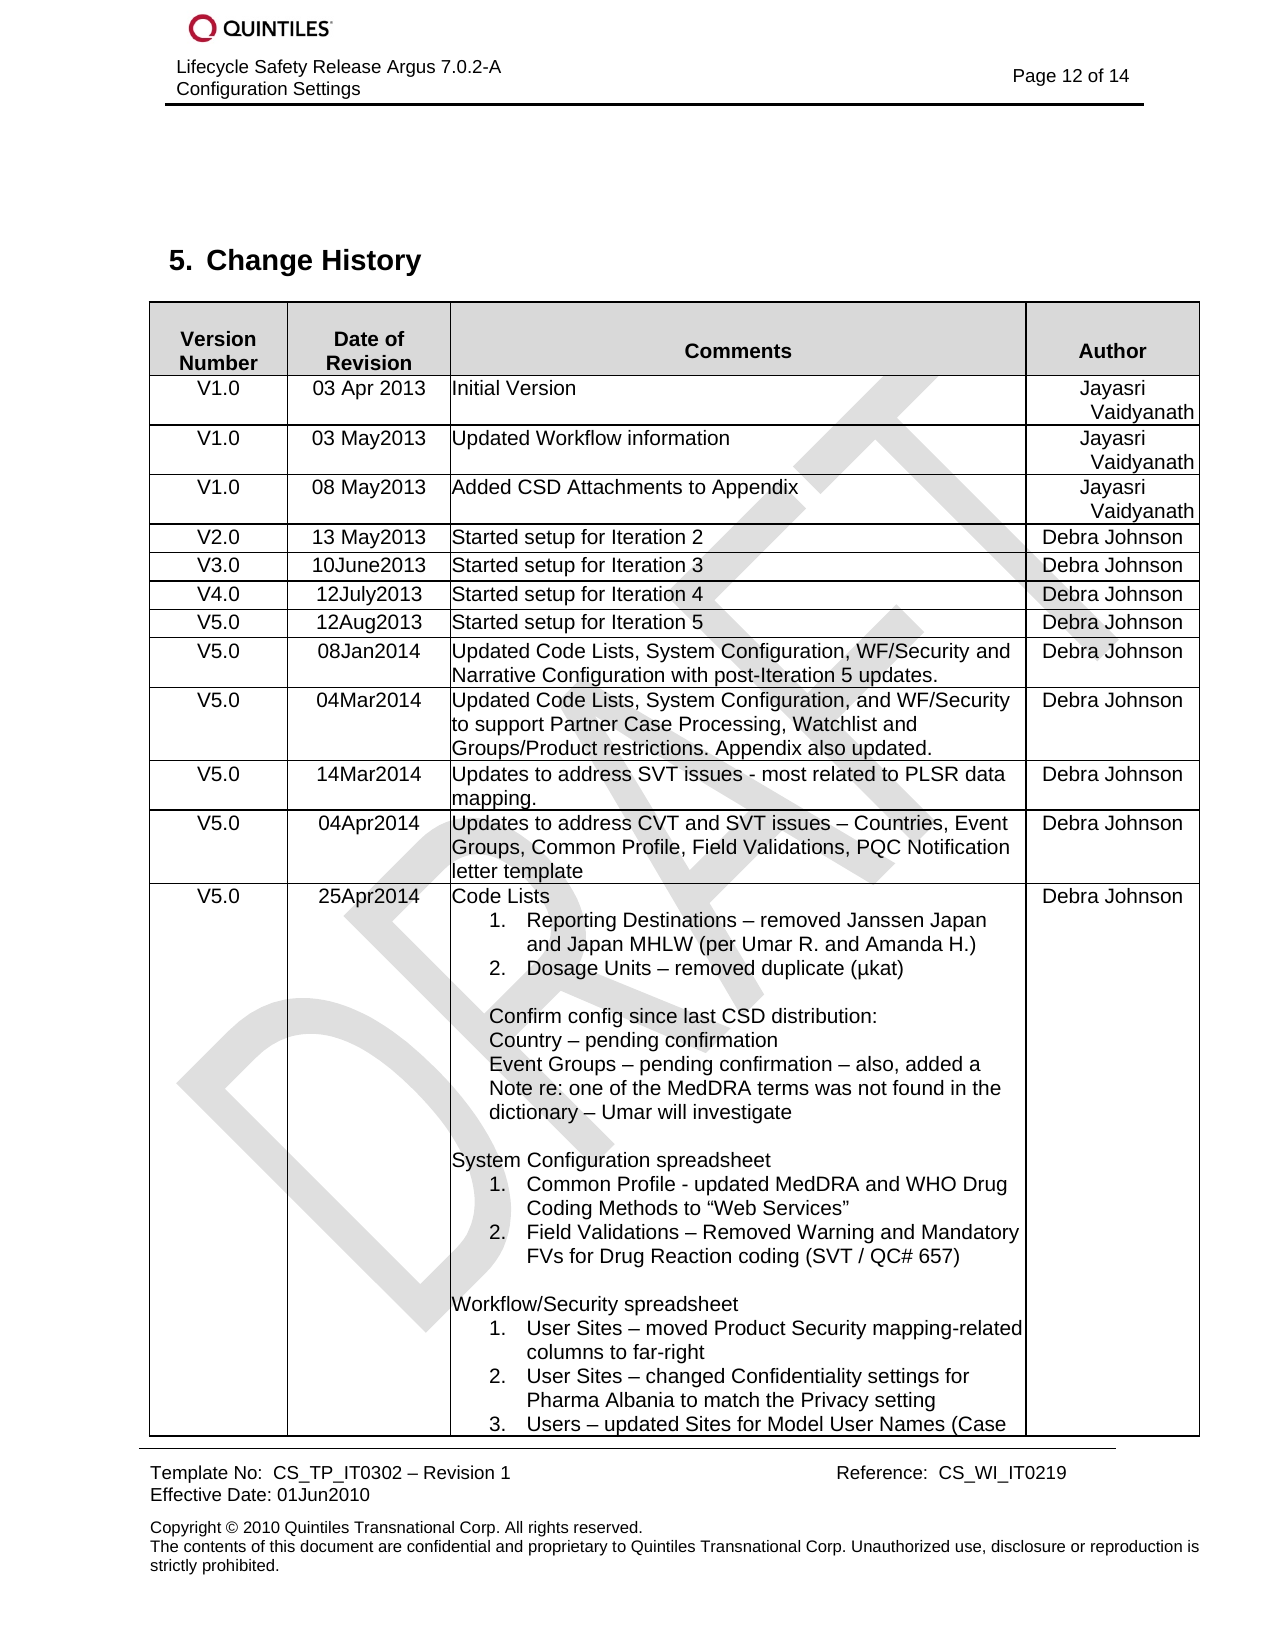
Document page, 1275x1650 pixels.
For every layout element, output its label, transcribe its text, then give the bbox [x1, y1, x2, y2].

table_cell Debra Johnson [1027, 884, 1199, 1435]
table_cell Updates to address CVT and SVT issues – Countries, Event Groups, Common Profile, Field Validations, PQC Notification letter template [451, 811, 1025, 883]
table_cell 03 May2013 [288, 426, 450, 474]
table_cell Initial Version [451, 376, 1025, 424]
table_cell V5.0 [150, 811, 287, 883]
table_cell 10June2013 [288, 553, 450, 580]
table_cell V1.0 [150, 475, 287, 523]
table_cell Debra Johnson [1027, 553, 1199, 580]
table_cell V1.0 [150, 426, 287, 474]
table_cell 08 May2013 [288, 475, 450, 523]
table_cell Jayasri Vaidyanath [1027, 376, 1199, 424]
table_cell 04Mar2014 [288, 688, 450, 760]
table_cell 08Jan2014 [288, 638, 450, 686]
table_cell Debra Johnson [1027, 638, 1199, 686]
table_header Date of Revision [288, 303, 450, 375]
table_cell 03 Apr 2013 [288, 376, 450, 424]
table_cell Started setup for Iteration 5 [451, 610, 1025, 637]
table_cell V3.0 [150, 553, 287, 580]
table_cell Updates to address SVT issues - most related to PLSR data mapping. [451, 761, 1025, 809]
table_cell V5.0 [150, 638, 287, 686]
table_cell 25Apr2014 [288, 884, 450, 1435]
table_cell V5.0 [150, 688, 287, 760]
picture [176, 0, 340, 57]
table_cell Updated Code Lists, System Configuration, and WF/Security to support Partner Case Processing, Watchlist and Groups/Product restrictions. Appendix also updated. [451, 688, 1025, 760]
table_cell 14Mar2014 [288, 761, 450, 809]
table_cell Started setup for Iteration 3 [451, 553, 1025, 580]
table_cell 12July2013 [288, 582, 450, 608]
table_cell Debra Johnson [1027, 811, 1199, 883]
table_cell V1.0 [150, 376, 287, 424]
table_cell Added CSD Attachments to Appendix [451, 475, 1025, 523]
table_cell 12Aug2013 [288, 610, 450, 637]
table_cell 04Apr2014 [288, 811, 450, 883]
table_cell Debra Johnson [1027, 688, 1199, 760]
table_cell Debra Johnson [1027, 761, 1199, 809]
table_cell Jayasri Vaidyanath [1027, 426, 1199, 474]
table_cell Jayasri Vaidyanath [1027, 475, 1199, 523]
table_cell Debra Johnson [1027, 525, 1199, 552]
table_cell Debra Johnson [1027, 582, 1199, 608]
table_cell Started setup for Iteration 4 [451, 582, 1025, 608]
subtitle Change History [169, 243, 1200, 276]
table_header Comments [451, 303, 1025, 375]
table_header Author [1027, 303, 1199, 375]
table_cell Updated Workflow information [451, 426, 1025, 474]
table_cell V4.0 [150, 582, 287, 608]
table_cell Debra Johnson [1027, 610, 1199, 637]
table_cell V5.0 [150, 761, 287, 809]
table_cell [451, 884, 1025, 1435]
table_cell Updated Code Lists, System Configuration, WF/Security and Narrative Configuration with post-Iteration 5 updates. [451, 638, 1025, 686]
table_header Version Number [150, 303, 287, 375]
table_cell V2.0 [150, 525, 287, 552]
table_cell 13 May2013 [288, 525, 450, 552]
table_cell V5.0 [150, 884, 287, 1435]
table_cell Started setup for Iteration 2 [451, 525, 1025, 552]
table_cell V5.0 [150, 610, 287, 637]
